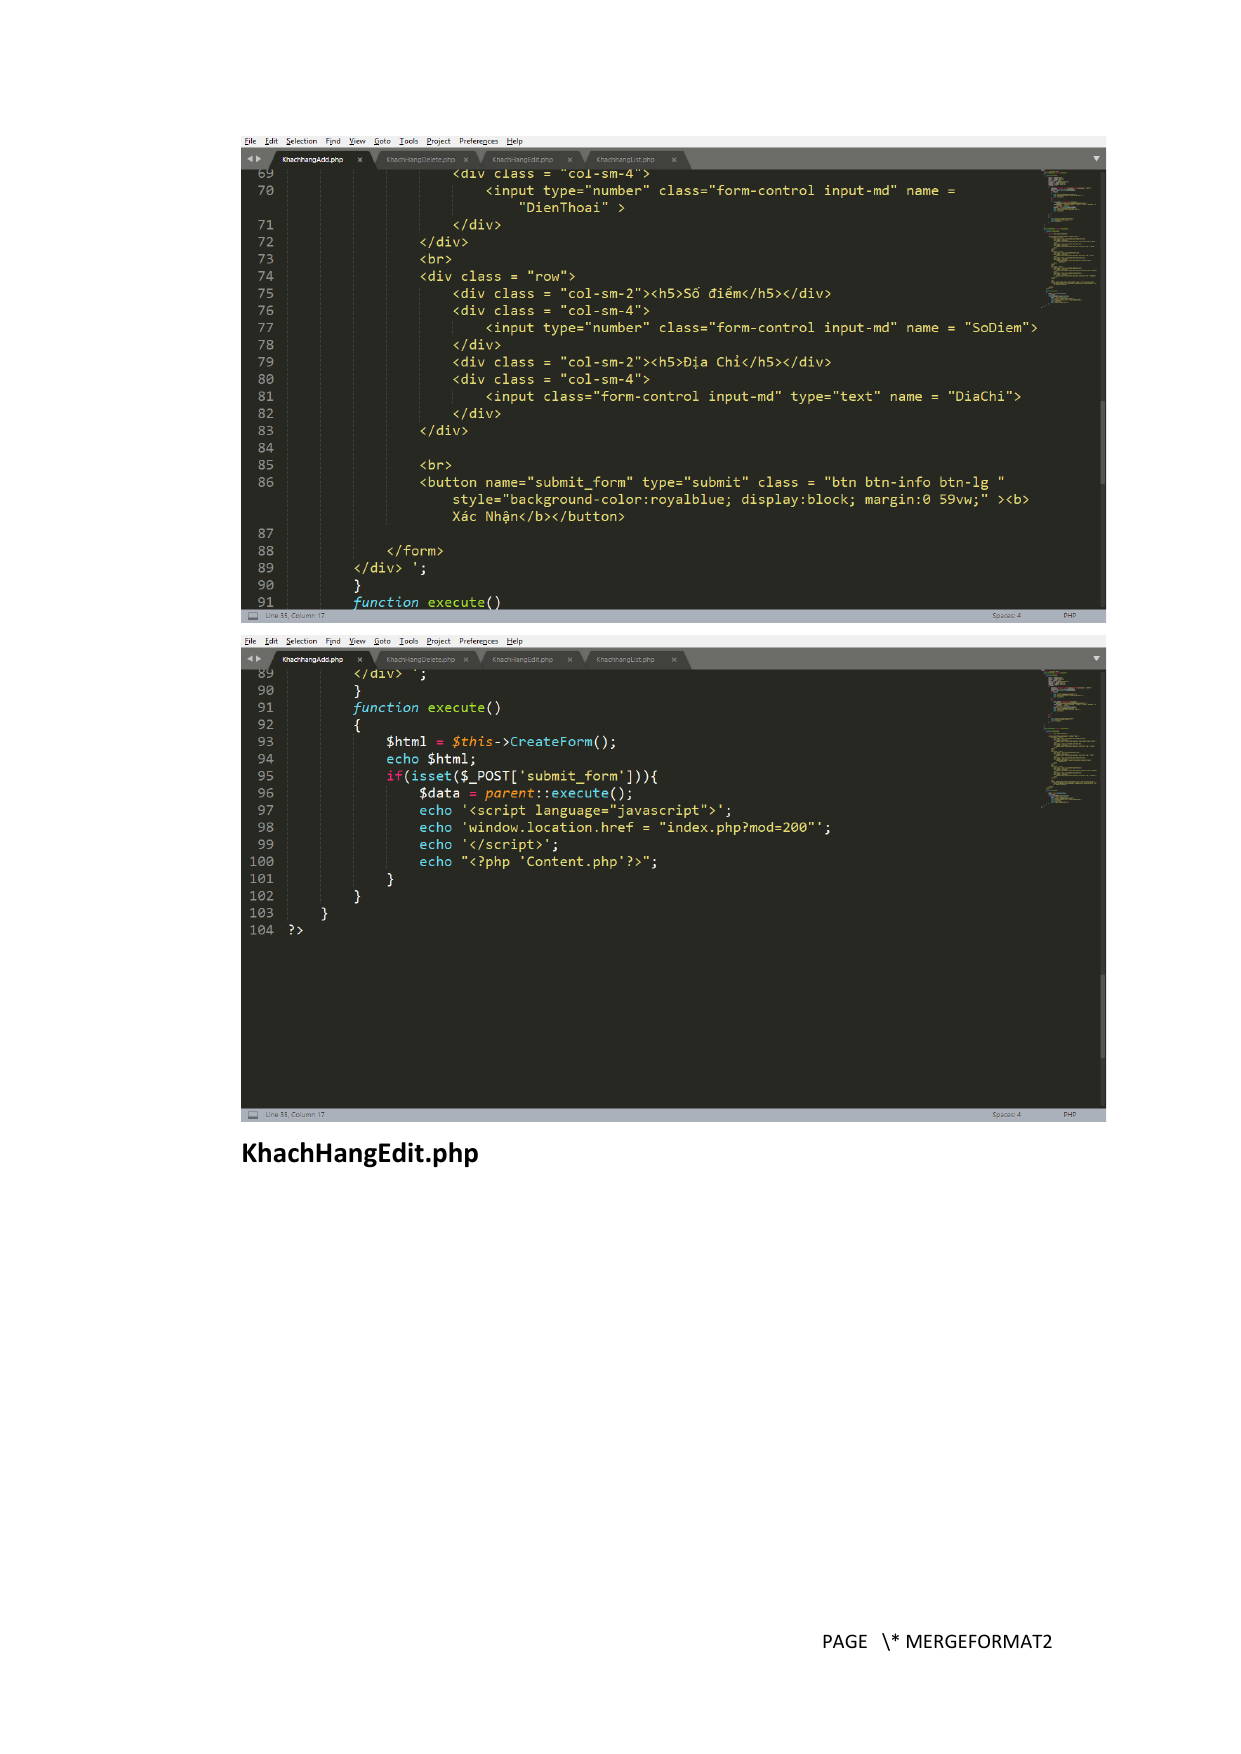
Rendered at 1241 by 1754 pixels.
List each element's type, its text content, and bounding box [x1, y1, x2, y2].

picture [241, 136, 1107, 623]
picture [241, 635, 1107, 1122]
text KhachHangEdit.php [188, 1134, 1053, 1170]
